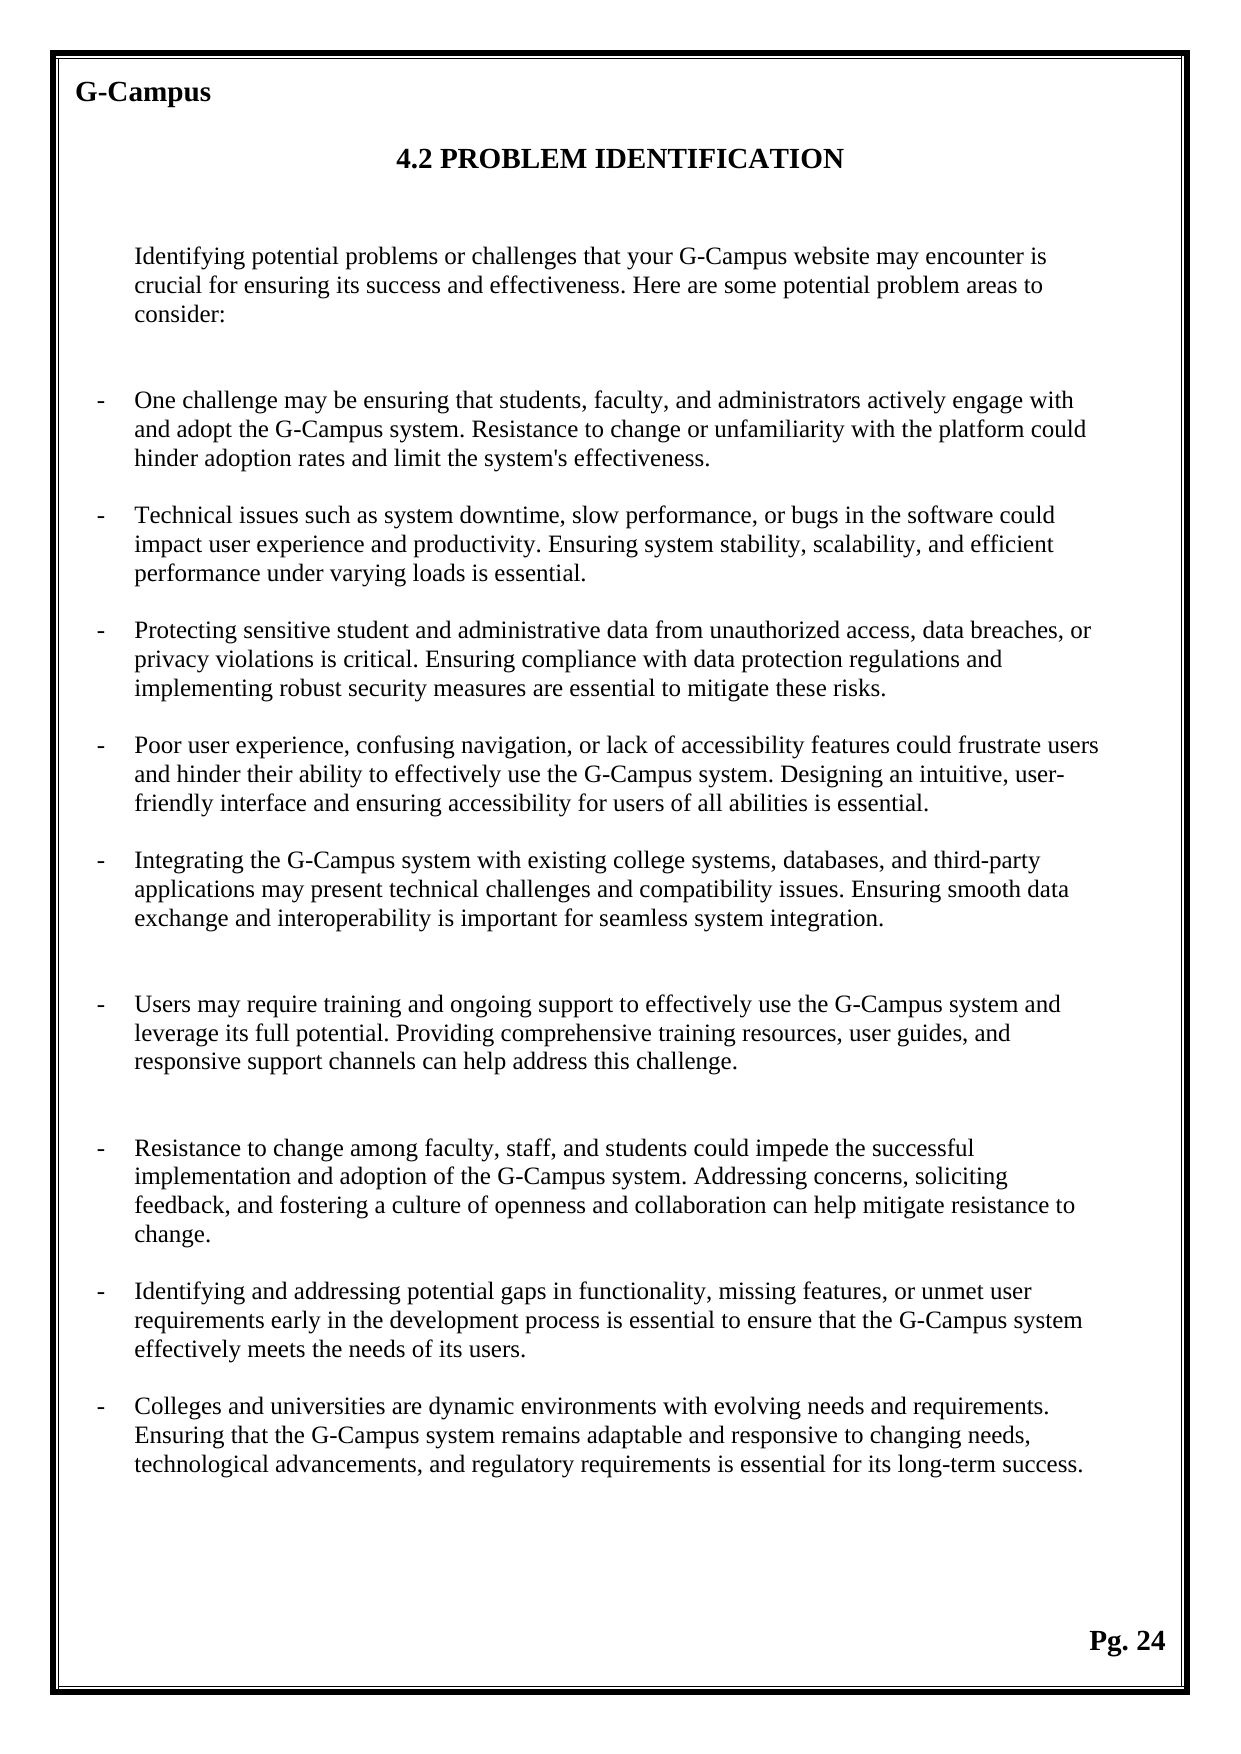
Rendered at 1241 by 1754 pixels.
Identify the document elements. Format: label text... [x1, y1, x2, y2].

text 4.2 PROBLEM IDENTIFICATION [75, 141, 1165, 174]
list One challenge may be ensuring that students, faculty, and administrators actively engage with and adopt the G-Campus system. Resistance to change or unfamiliarity with the platform could hinder adoption rates and limit the system's effectiveness. [97, 385, 1106, 471]
list Colleges and universities are dynamic environments with evolving needs and requirements. Ensuring that the G-Campus system remains adaptable and responsive to changing needs, technological advancements, and regulatory requirements is essential for its long-term success. [97, 1391, 1106, 1478]
list Poor user experience, confusing navigation, or lack of accessibility features could frustrate users and hinder their ability to effectively use the G-Campus system. Designing an intuitive, user-friendly interface and ensuring accessibility for users of all abilities is essential. [97, 730, 1106, 816]
text Identifying potential problems or challenges that your G-Campus website may encounter is crucial for ensuring its success and effectiveness. Here are some potential problem areas to consider: [134, 241, 1106, 328]
list Integrating the G-Campus system with existing college systems, databases, and third-party applications may present technical challenges and compatibility issues. Ensuring smooth data exchange and interoperability is important for seamless system integration. [97, 845, 1106, 931]
list Technical issues such as system downtime, slow performance, or bugs in the software could impact user experience and productivity. Ensuring system stability, scalability, and efficient performance under varying loads is essential. [97, 500, 1106, 586]
list Resistance to change among faculty, staff, and students could impede the successful implementation and adoption of the G-Campus system. Addressing concerns, soliciting feedback, and fostering a culture of openness and collaboration can help mitigate resistance to change. [97, 1133, 1106, 1248]
list Protecting sensitive student and administrative data from unauthorized access, data breaches, or privacy violations is critical. Ensuring compliance with data protection regulations and implementing robust security measures are essential to mitigate these risks. [97, 615, 1106, 701]
list Users may require training and ongoing support to effectively use the G-Campus system and leverage its full potential. Providing comprehensive training resources, user guides, and responsive support channels can help address this challenge. [97, 989, 1106, 1075]
list Identifying and addressing potential gaps in functionality, missing features, or unmet user requirements early in the development process is essential to ensure that the G-Campus system effectively meets the needs of its users. [97, 1276, 1106, 1363]
